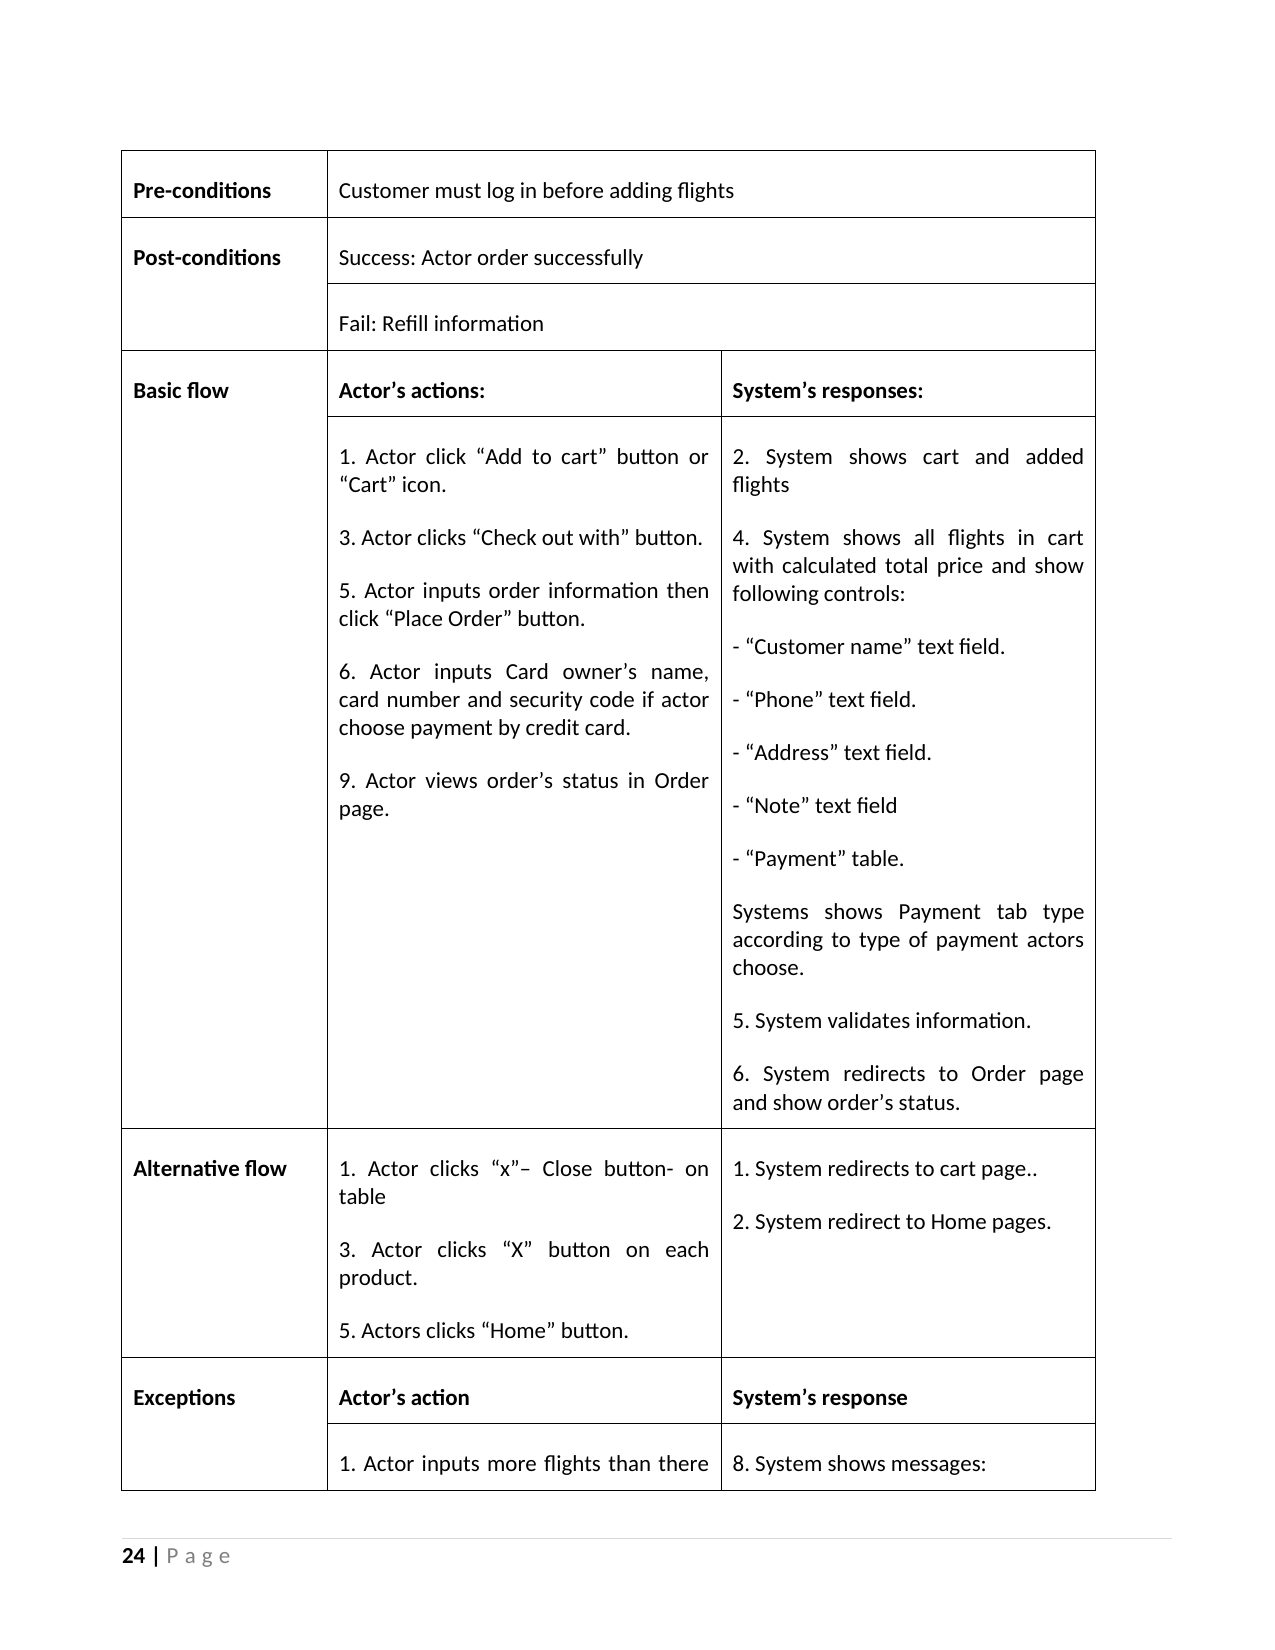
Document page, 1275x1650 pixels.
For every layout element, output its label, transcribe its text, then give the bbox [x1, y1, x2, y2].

table_cell Success: Actor order successfully [328, 218, 1095, 283]
table_cell System’s responses: [722, 351, 1095, 416]
table_cell 2. System shows cart and added flights 4. System shows all flights in cart with calculated total price and show following controls: - “Customer name” text field. - “Phone” text field. - “Address” text field. - “Note” text field - “Payment” table. Systems shows Payment tab type according to type of payment actors choose. 5. System validates information. 6. System redirects to Order page and show order’s status. [722, 417, 1095, 1128]
table_cell Actor’s action [328, 1358, 721, 1423]
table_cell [722, 1424, 1095, 1490]
table_cell Actor’s actions: [328, 351, 721, 416]
table_cell Post-conditions [122, 218, 327, 350]
table_cell Alternative flow [122, 1129, 327, 1357]
table_cell Basic flow [122, 351, 327, 1128]
table_cell 1. Actor click “Add to cart” button or “Cart” icon. 3. Actor clicks “Check out with” button. 5. Actor inputs order information then click “Place Order” button. 6. Actor inputs Card owner’s name, card number and security code if actor choose payment by credit card. 9. Actor views order’s status in Order page. [328, 417, 721, 1128]
table_cell 1. Actor clicks “x”– Close button- on table 3. Actor clicks “X” button on each product. 5. Actors clicks “Home” button. [328, 1129, 721, 1357]
table_cell 1. System redirects to cart page.. 2. System redirect to Home pages. [722, 1129, 1095, 1357]
table_cell Customer must log in before adding flights [328, 151, 1095, 217]
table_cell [328, 1424, 721, 1490]
table_cell Pre-conditions [122, 151, 327, 217]
table_cell System’s response [722, 1358, 1095, 1423]
table_cell Exceptions [122, 1358, 327, 1490]
table_cell Fail: Refill information [328, 284, 1095, 350]
